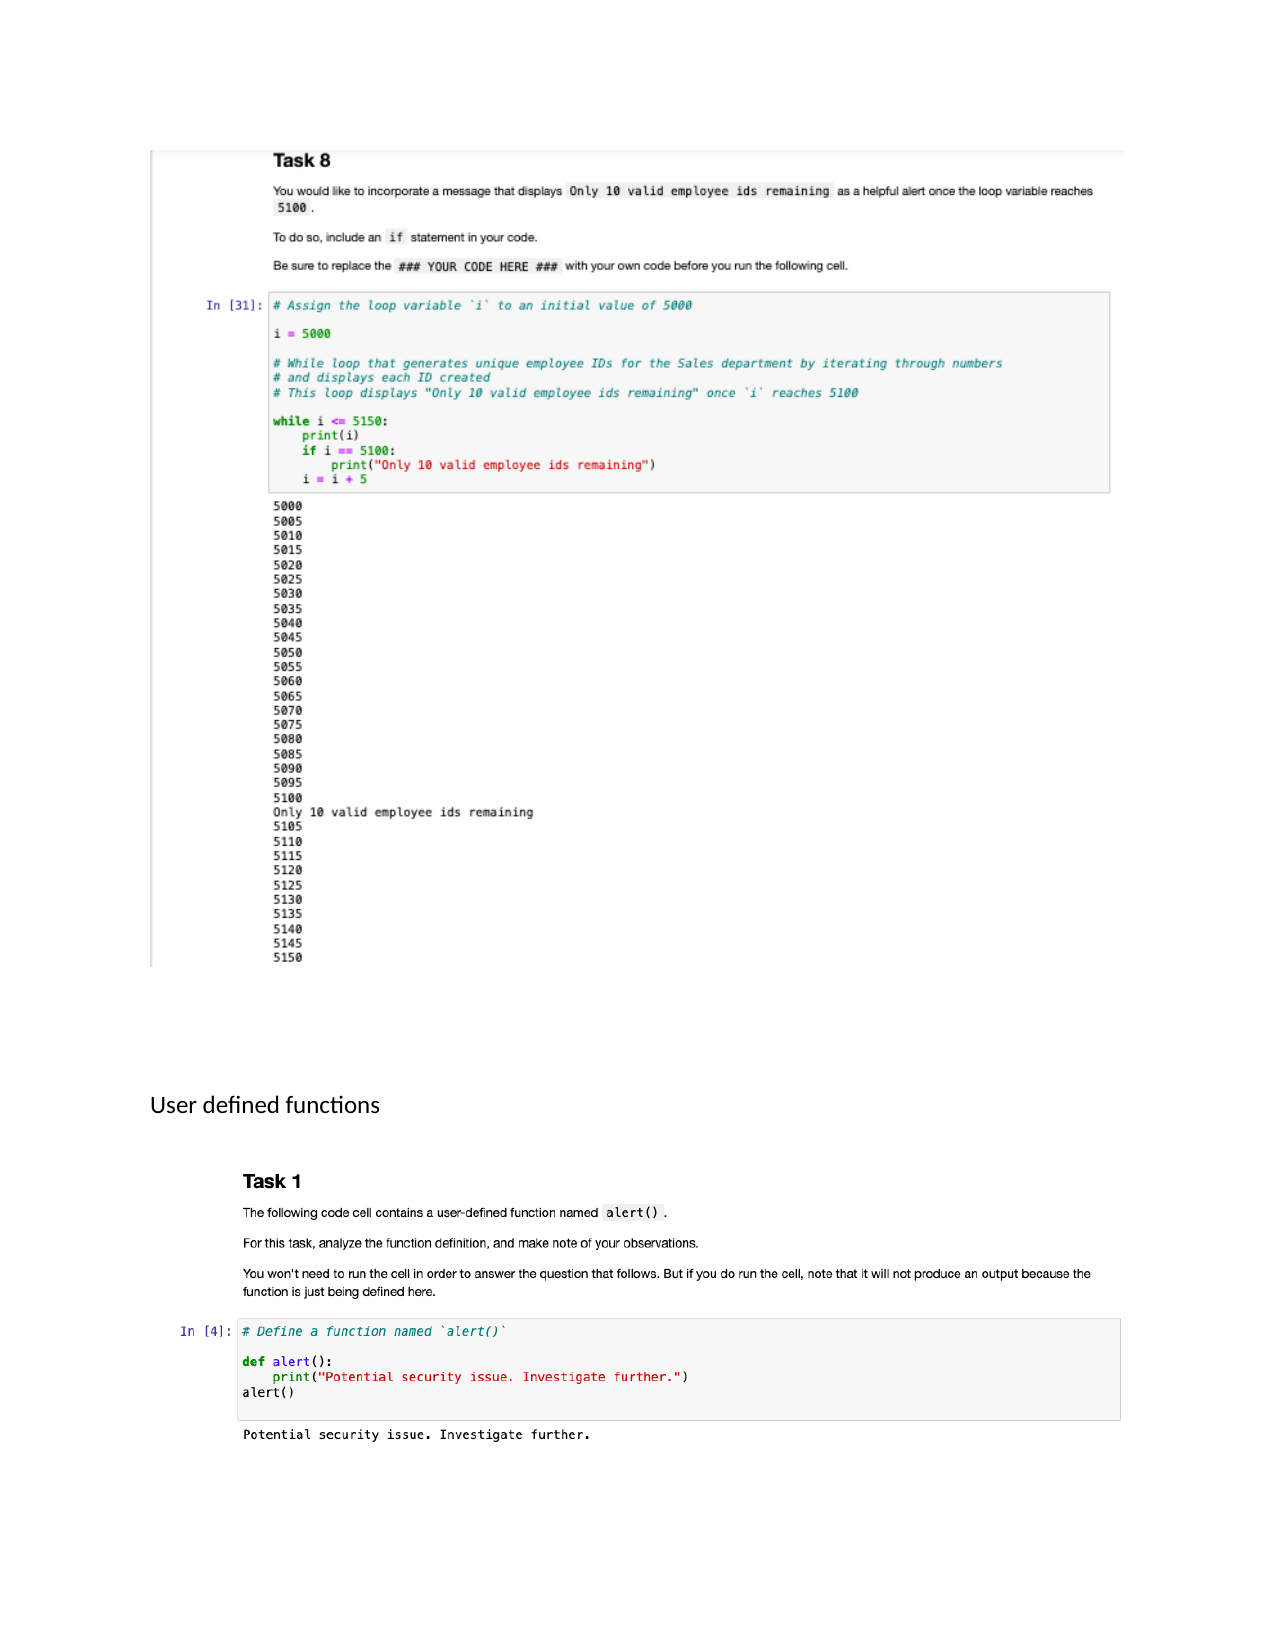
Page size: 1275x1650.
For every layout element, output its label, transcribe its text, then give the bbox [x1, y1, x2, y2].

picture [150, 1150, 1125, 1452]
picture [150, 150, 1125, 967]
text User defined functions [150, 1089, 1125, 1119]
